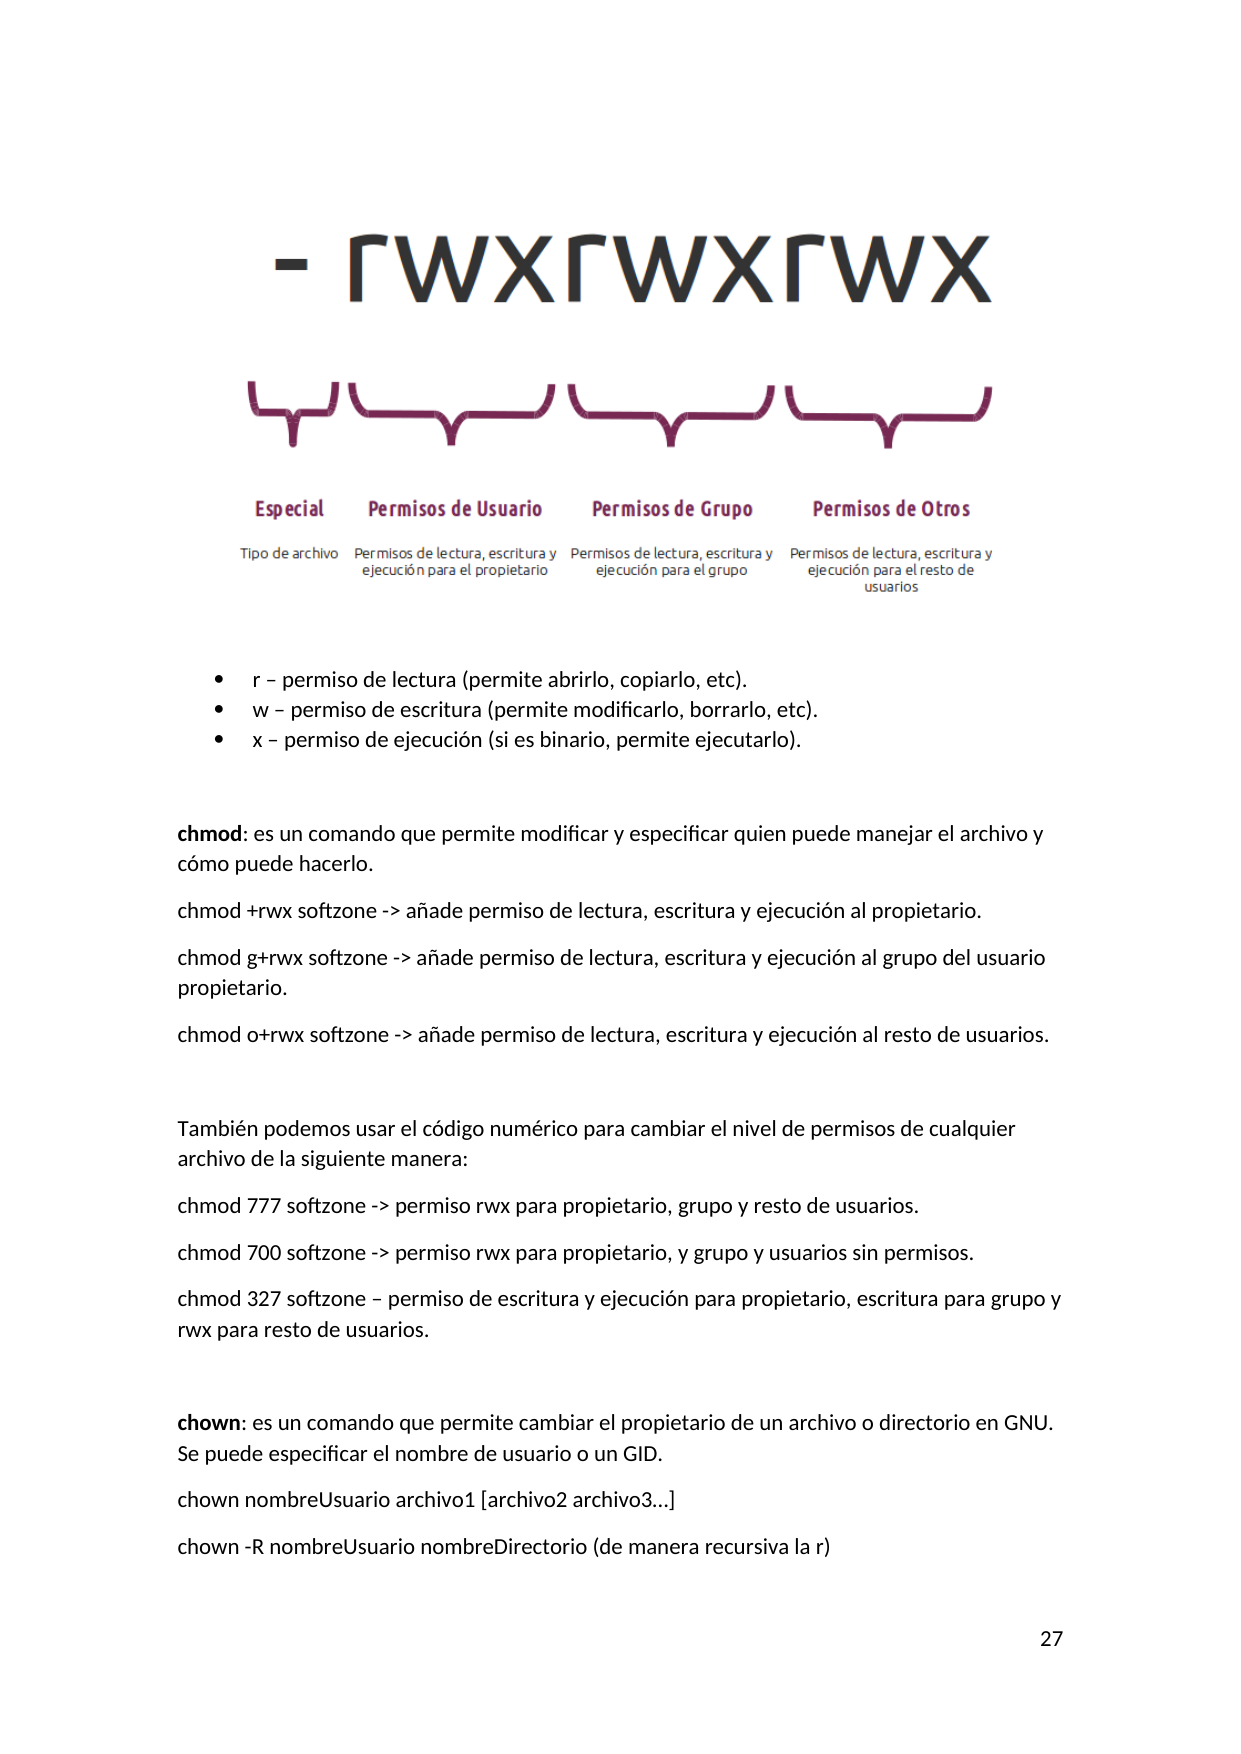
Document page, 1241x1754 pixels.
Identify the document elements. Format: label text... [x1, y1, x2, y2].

text chmod o+rwx softzone -> añade permiso de lectura, escritura y ejecución al resto de usuarios. [177, 1020, 1063, 1048]
text chmod: es un comando que permite modificar y especificar quien puede manejar el archivo y cómo puede hacerlo. [177, 819, 1063, 877]
text chmod 777 softzone -> permiso rwx para propietario, grupo y resto de usuarios. [177, 1191, 1063, 1219]
list x – permiso de ejecución (si es binario, permite ejecutarlo). [215, 725, 1063, 753]
list r – permiso de lectura (permite abrirlo, copiarlo, etc). [215, 665, 1063, 693]
picture [177, 147, 1063, 646]
text chmod g+rwx softzone -> añade permiso de lectura, escritura y ejecución al grupo del usuario propietario. [177, 943, 1063, 1001]
text chown -R nombreUsuario nombreDirectorio (de manera recursiva la r) [177, 1532, 1063, 1561]
text chmod +rwx softzone -> añade permiso de lectura, escritura y ejecución al propietario. [177, 896, 1063, 924]
text También podemos usar el código numérico para cambiar el nivel de permisos de cualquier archivo de la siguiente manera: [177, 1114, 1063, 1172]
text chmod 327 softzone – permiso de escritura y ejecución para propietario, escritura para grupo y rwx para resto de usuarios. [177, 1284, 1063, 1343]
text chown nombreUsuario archivo1 [archivo2 archivo3…] [177, 1486, 1063, 1514]
text chown: es un comando que permite cambiar el propietario de un archivo o directorio en GNU. Se puede especificar el nombre de usuario o un GID. [177, 1408, 1063, 1467]
list w – permiso de escritura (permite modificarlo, borrarlo, etc). [215, 695, 1063, 723]
text chmod 700 softzone -> permiso rwx para propietario, y grupo y usuarios sin permisos. [177, 1238, 1063, 1266]
